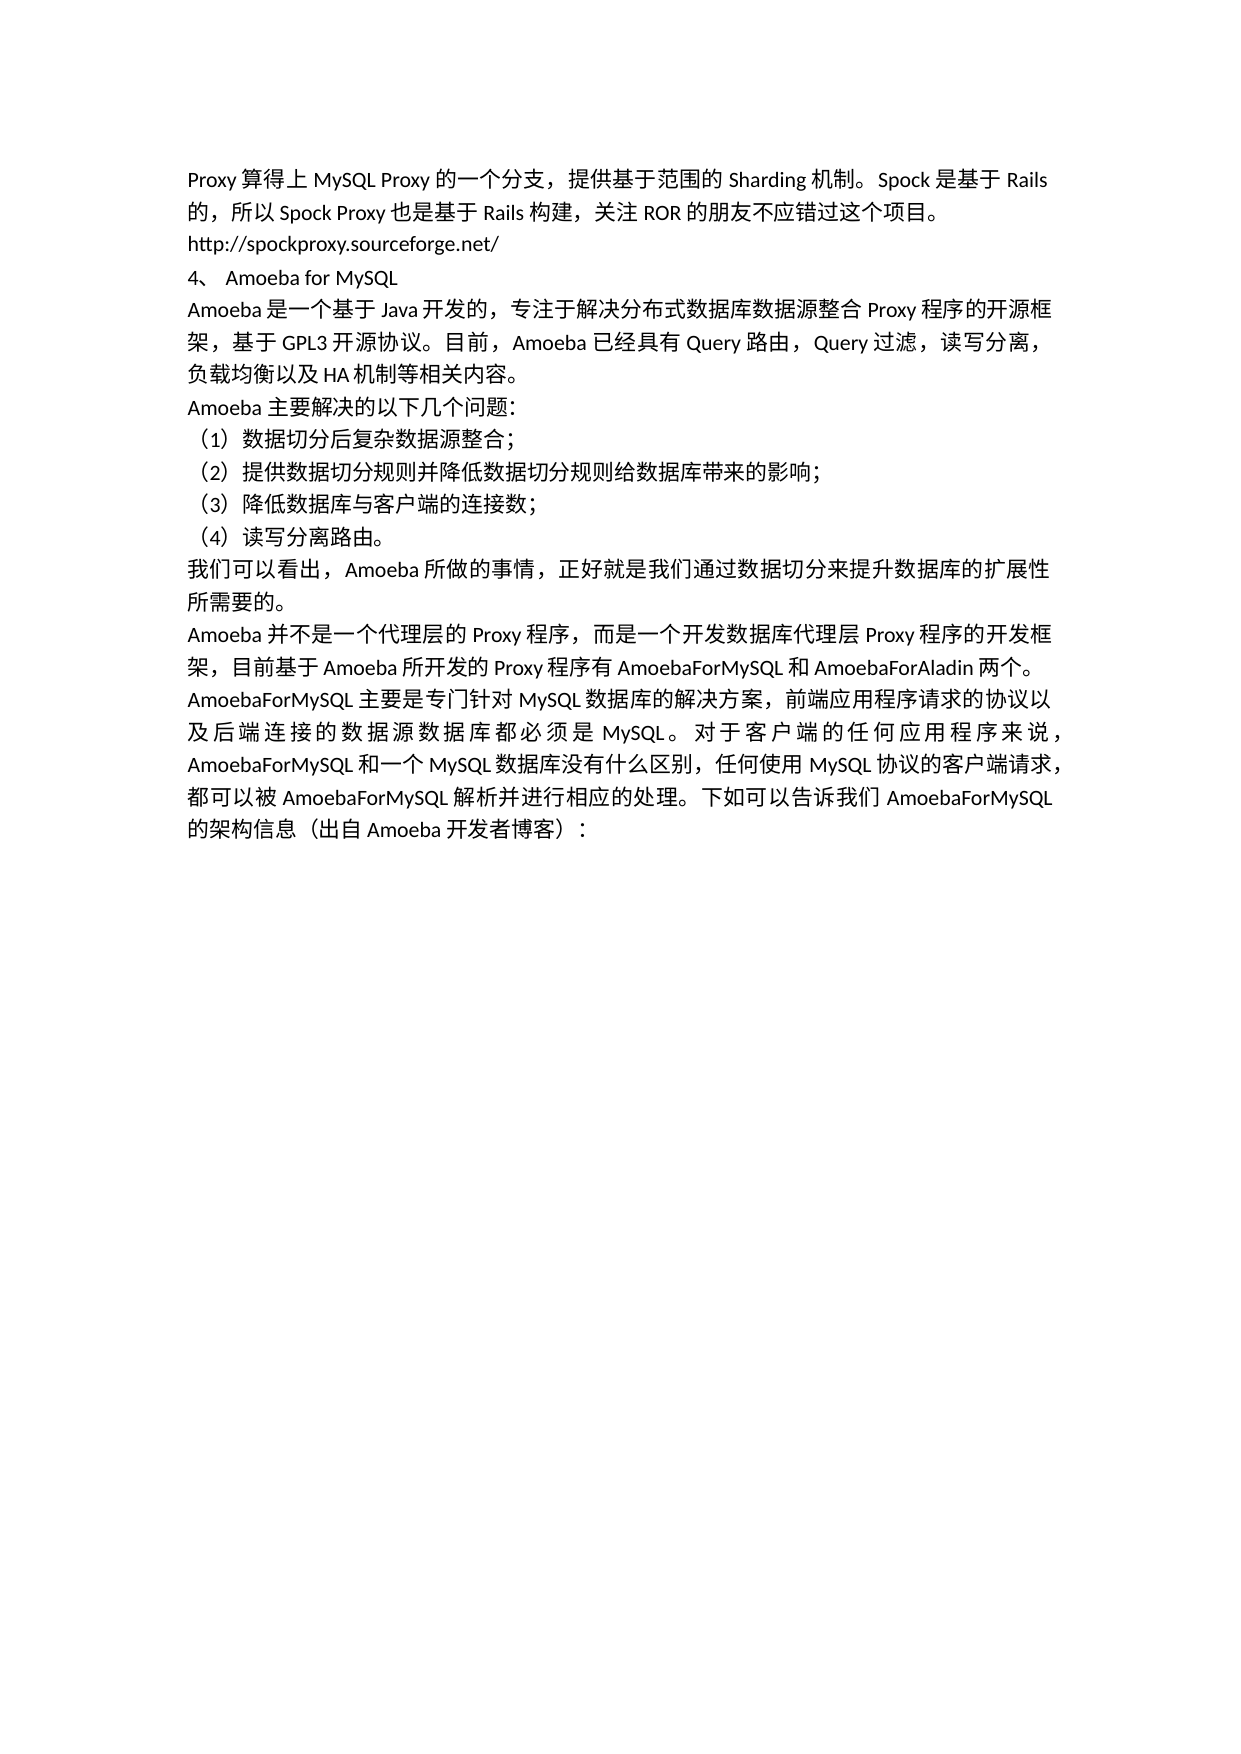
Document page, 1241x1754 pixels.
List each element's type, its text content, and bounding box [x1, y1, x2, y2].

text Amoeba并不是一个代理层的Proxy程序，而是一个开发数据库代理层Proxy程序的开发框架，目前基于Amoeba所开发的Proxy程序有AmoebaForMySQL和AmoebaForAladin两个。 [187, 617, 1053, 682]
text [187, 162, 1053, 227]
text （3）降低数据库与客户端的连接数； [187, 487, 1053, 519]
text 4、 Amoeba for MySQL [187, 259, 1053, 292]
text （2）提供数据切分规则并降低数据切分规则给数据库带来的影响； [187, 454, 1053, 487]
text Amoeba 主要解决的以下几个问题： [187, 389, 1053, 422]
text AmoebaForMySQL主要是专门针对MySQL数据库的解决方案，前端应用程序请求的协议以及后端连接的数据源数据库都必须是MySQL。对于客户端的任何应用程序来说，AmoebaForMySQL和一个MySQL数据库没有什么区别，任何使用MySQL协议的客户端请求，都可以被AmoebaForMySQL解析并进行相应的处理。下如可以告诉我们AmoebaForMySQL的架构信息（出自Amoeba开发者博客）： [187, 682, 1053, 844]
text （4）读写分离路由。 [187, 519, 1053, 552]
text http://spockproxy.sourceforge.net/ [187, 227, 1053, 259]
text 我们可以看出，Amoeba所做的事情，正好就是我们通过数据切分来提升数据库的扩展性所需要的。 [187, 552, 1053, 617]
text Amoeba是一个基于Java开发的，专注于解决分布式数据库数据源整合Proxy程序的开源框架，基于GPL3开源协议。目前，Amoeba已经具有Query路由，Query过滤，读写分离，负载均衡以及HA机制等相关内容。 [187, 292, 1053, 389]
text （1）数据切分后复杂数据源整合； [187, 422, 1053, 454]
